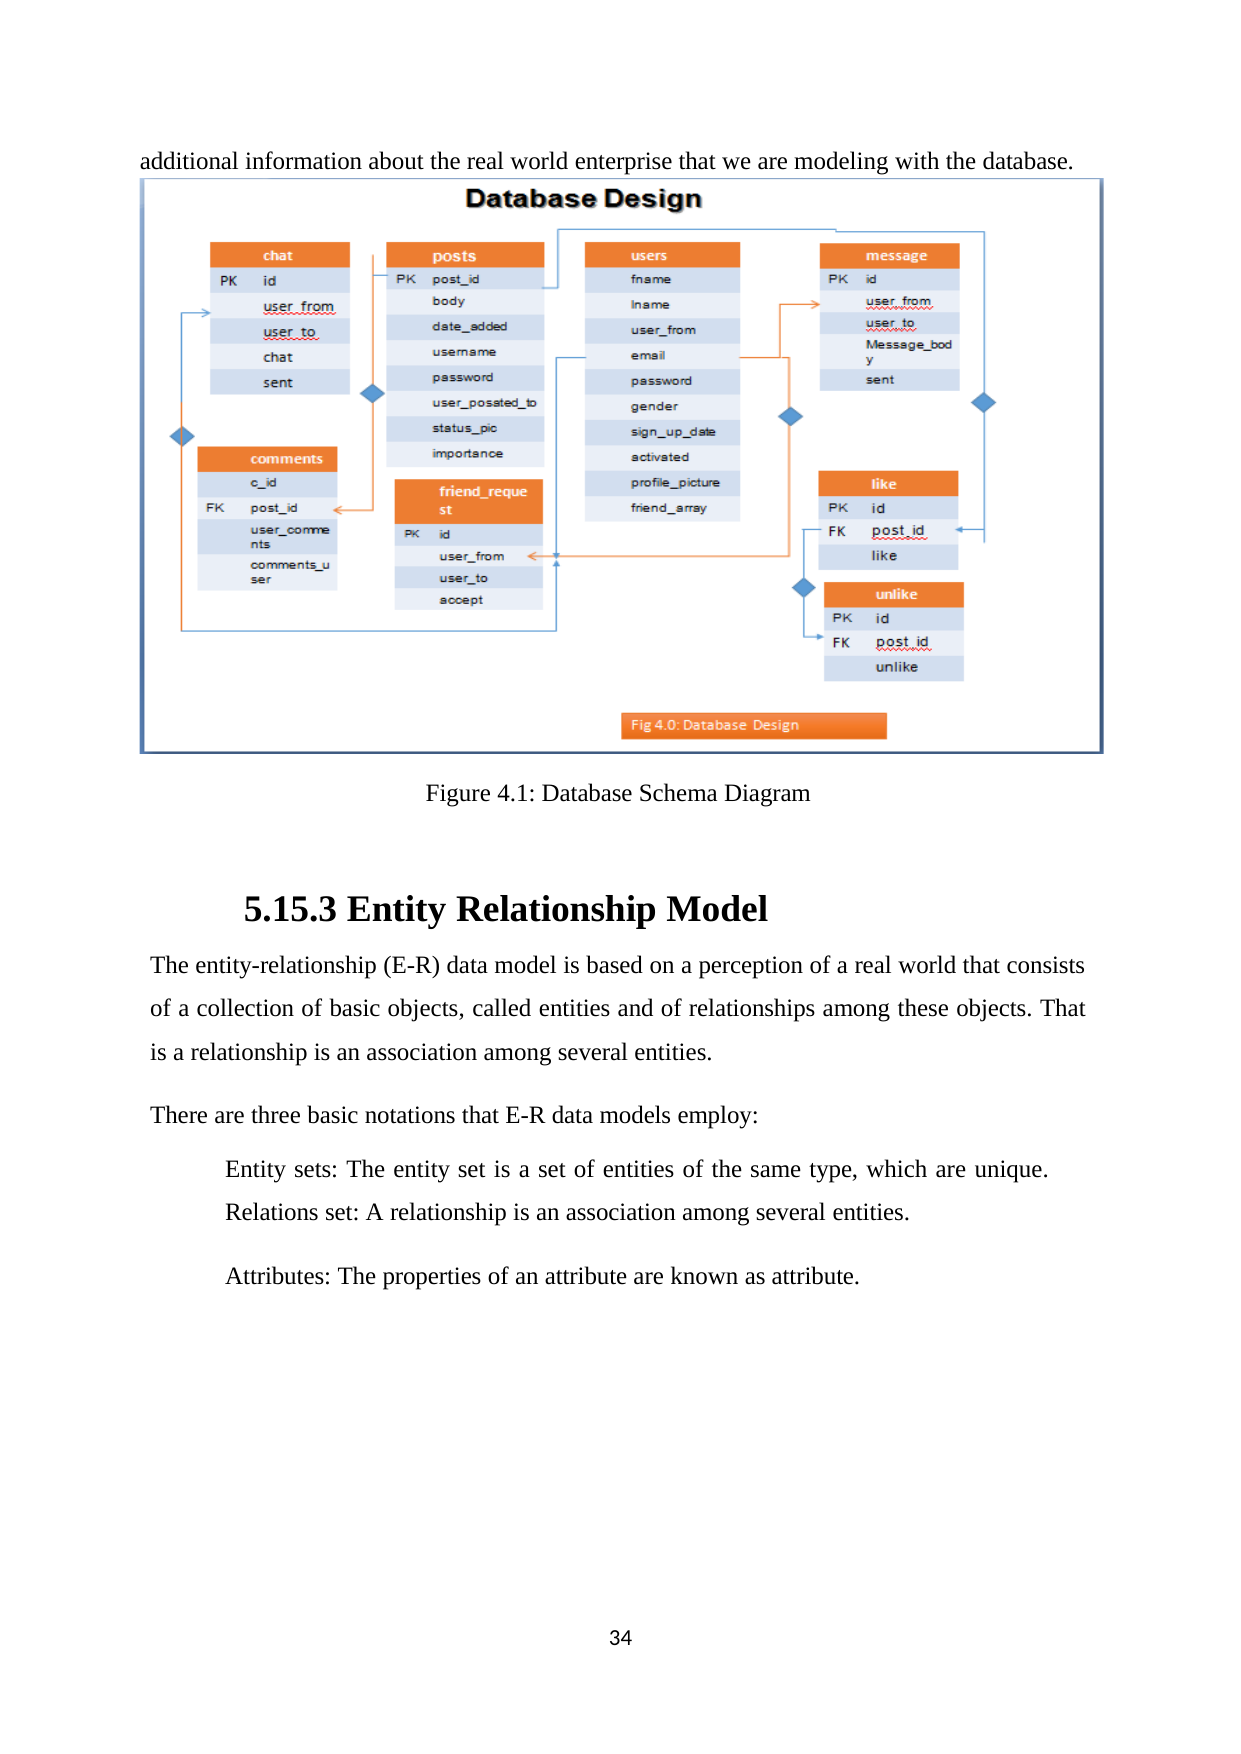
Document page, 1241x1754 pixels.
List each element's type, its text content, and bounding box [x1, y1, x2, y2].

text Attributes: The properties of an attribute are known as attribute. [225, 1261, 1101, 1290]
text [139, 146, 1101, 178]
text The entity-relationship (E-R) data model is based on a perception of a real world that consists of a collection of basic objects, called entities and of relationships among these objects. That is a relationship is an association among several entities. [150, 950, 1086, 1065]
picture [139, 178, 1104, 754]
text Entity sets: The entity set is a set of entities of the same type, which are unique. Relations set: A relationship is an association among several entities. [225, 1154, 1101, 1226]
list Entity Relationship Model [244, 886, 1101, 929]
text Figure 4.1: Database Schema Diagram [217, 778, 1019, 807]
text There are three basic notations that E-R data models employ: [150, 1101, 1101, 1129]
